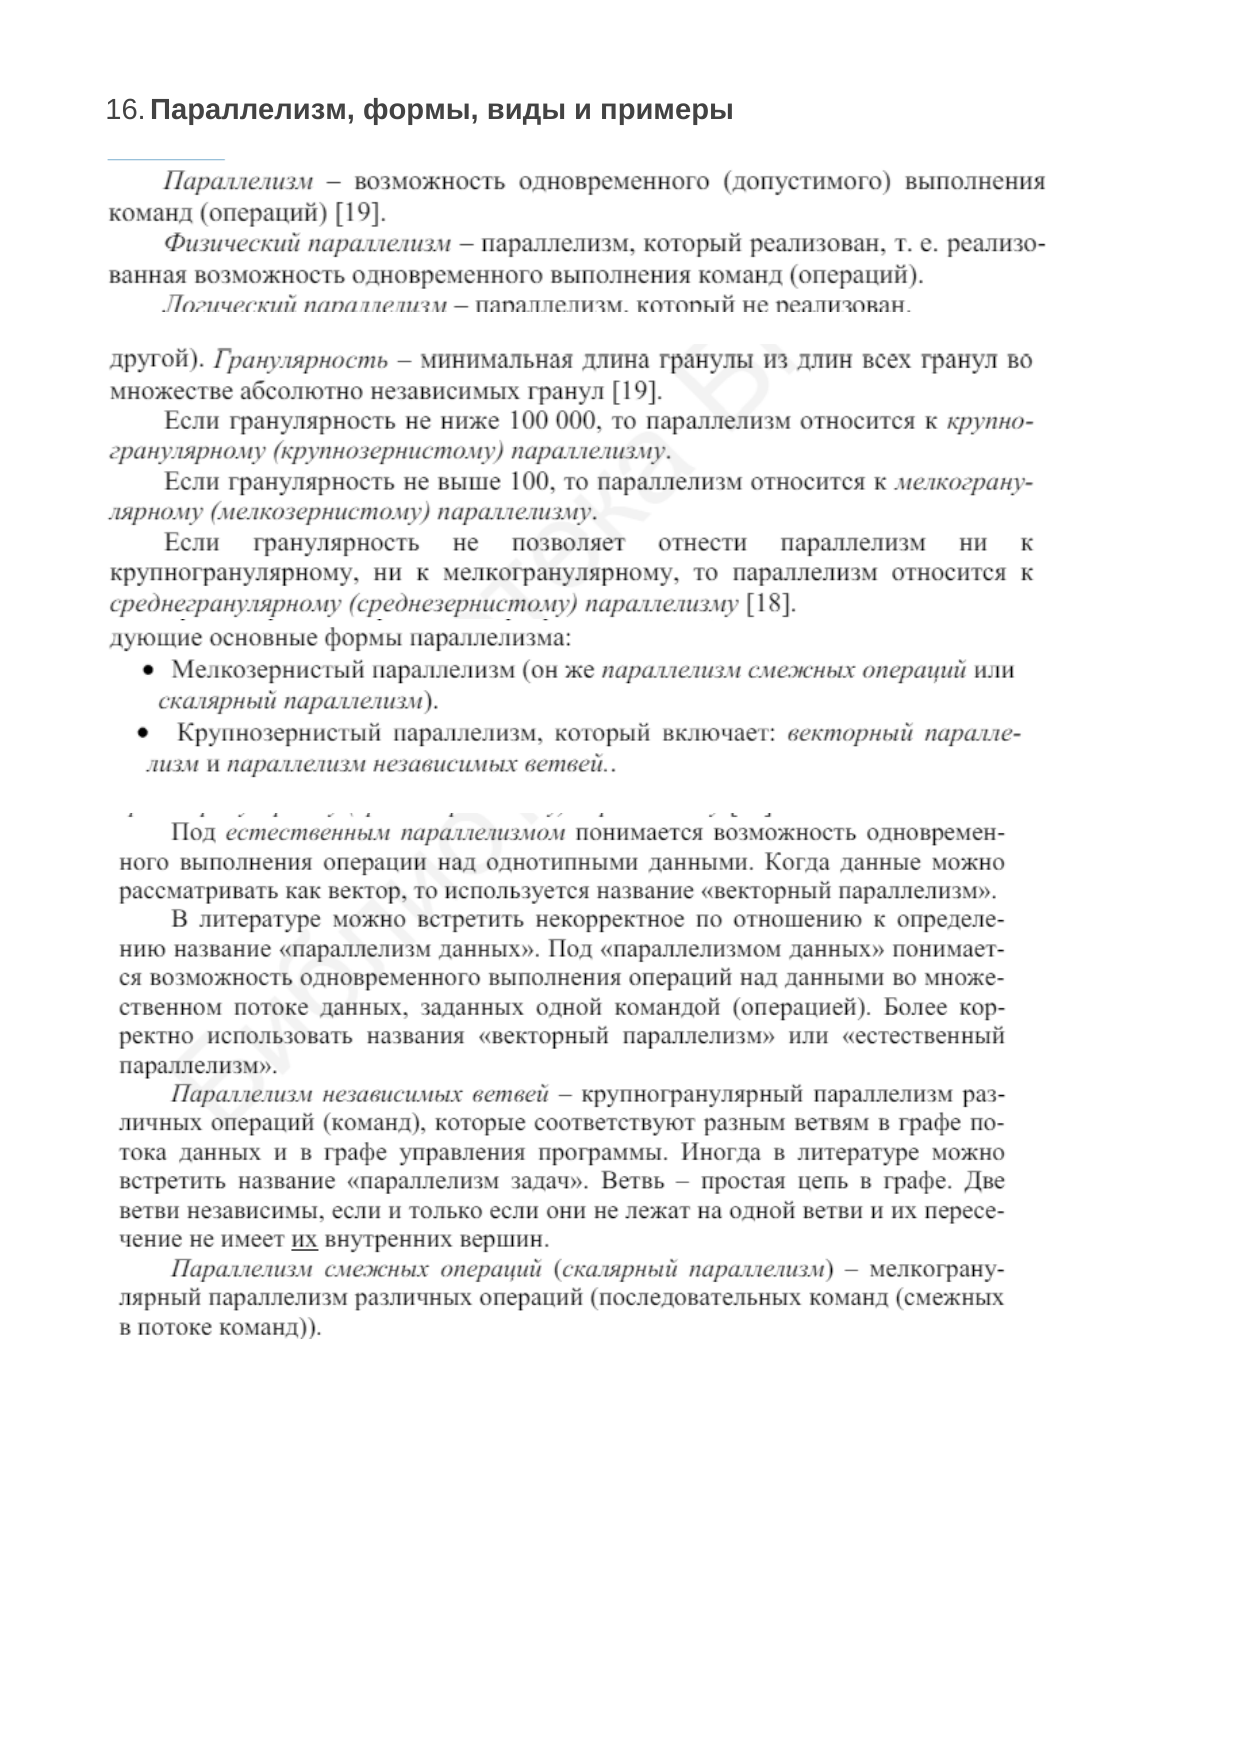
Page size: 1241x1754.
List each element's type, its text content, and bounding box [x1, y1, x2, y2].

picture [105, 344, 1046, 780]
subtitle Параллелизм, формы, виды и примеры [105, 92, 1090, 126]
picture [105, 813, 1046, 1339]
picture [105, 159, 1046, 312]
